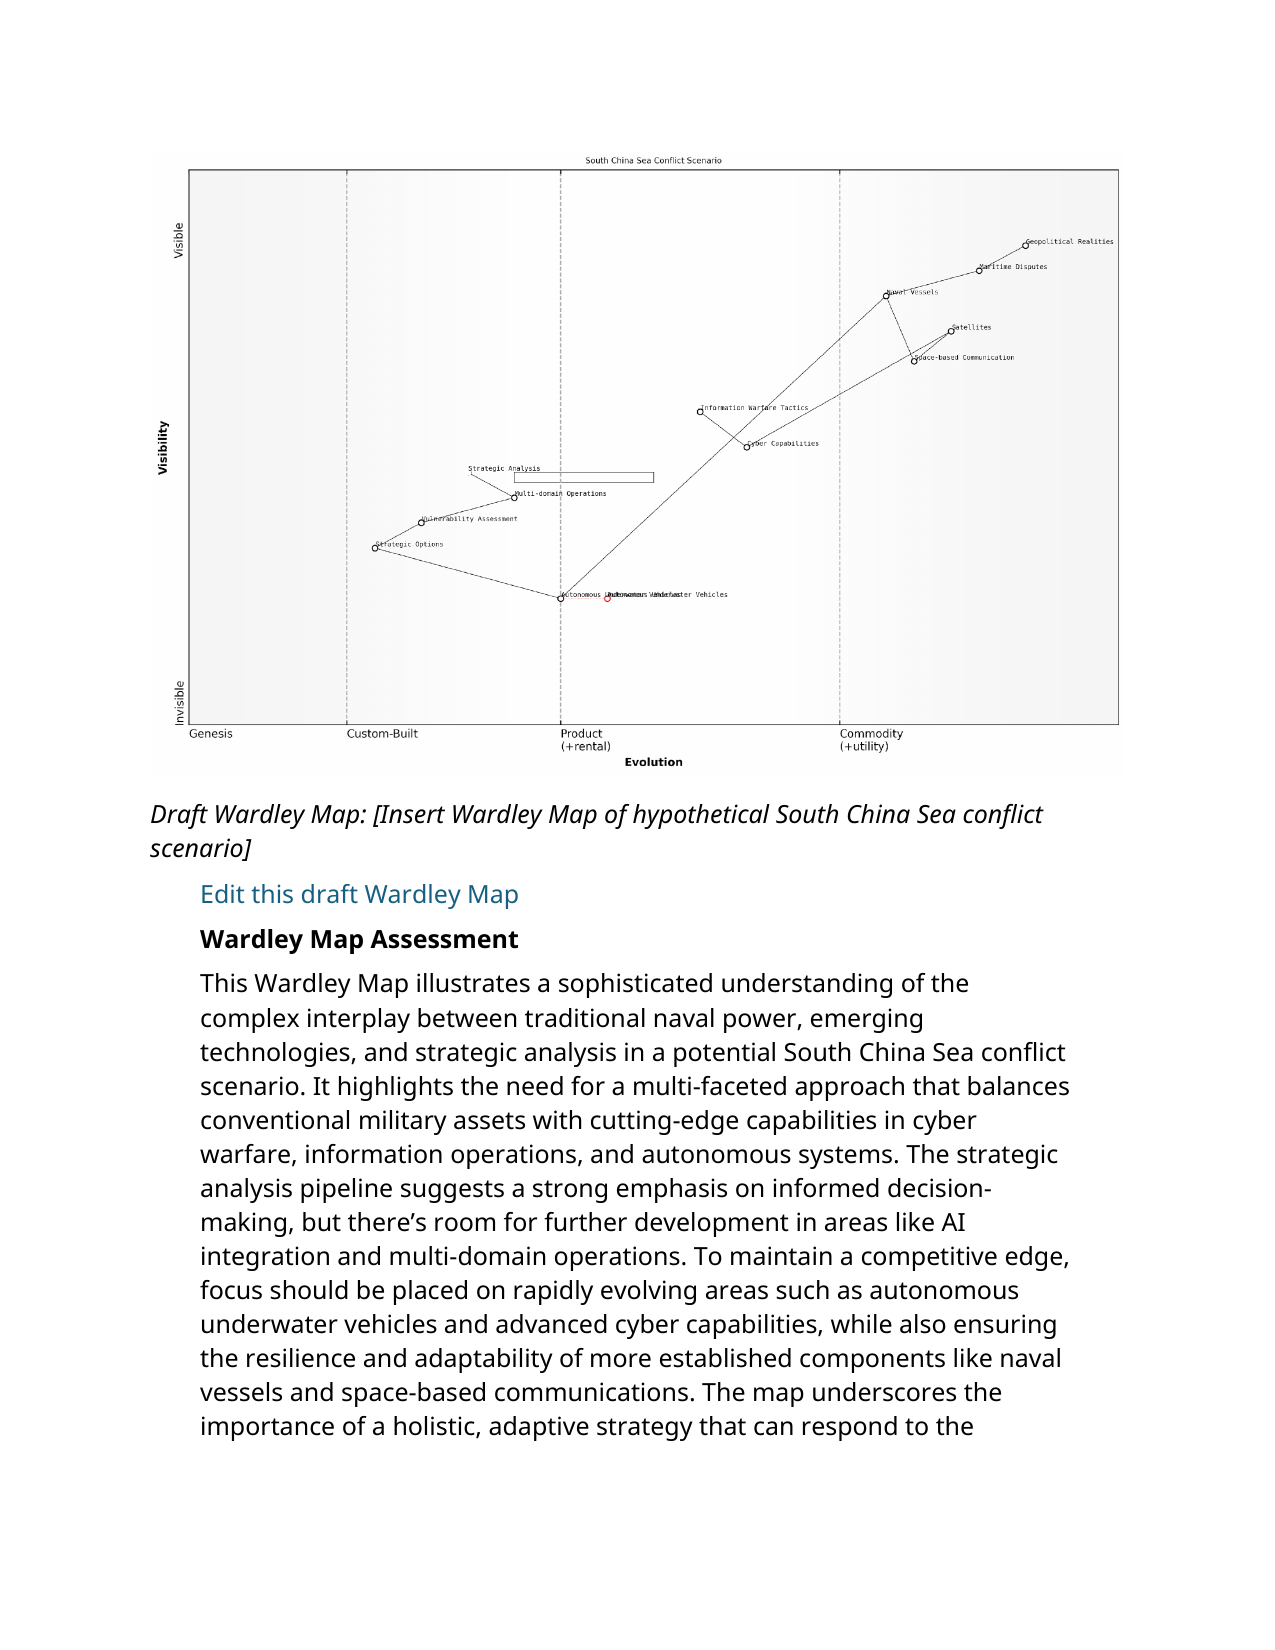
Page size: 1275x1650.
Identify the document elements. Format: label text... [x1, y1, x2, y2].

picture [150, 150, 1125, 776]
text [200, 966, 1075, 1443]
text Edit this draft Wardley Map [200, 877, 1075, 911]
text Wardley Map Assessment [200, 922, 1075, 956]
text Draft Wardley Map: [Insert Wardley Map of hypothetical South China Sea conflict scenario] [150, 797, 1125, 865]
